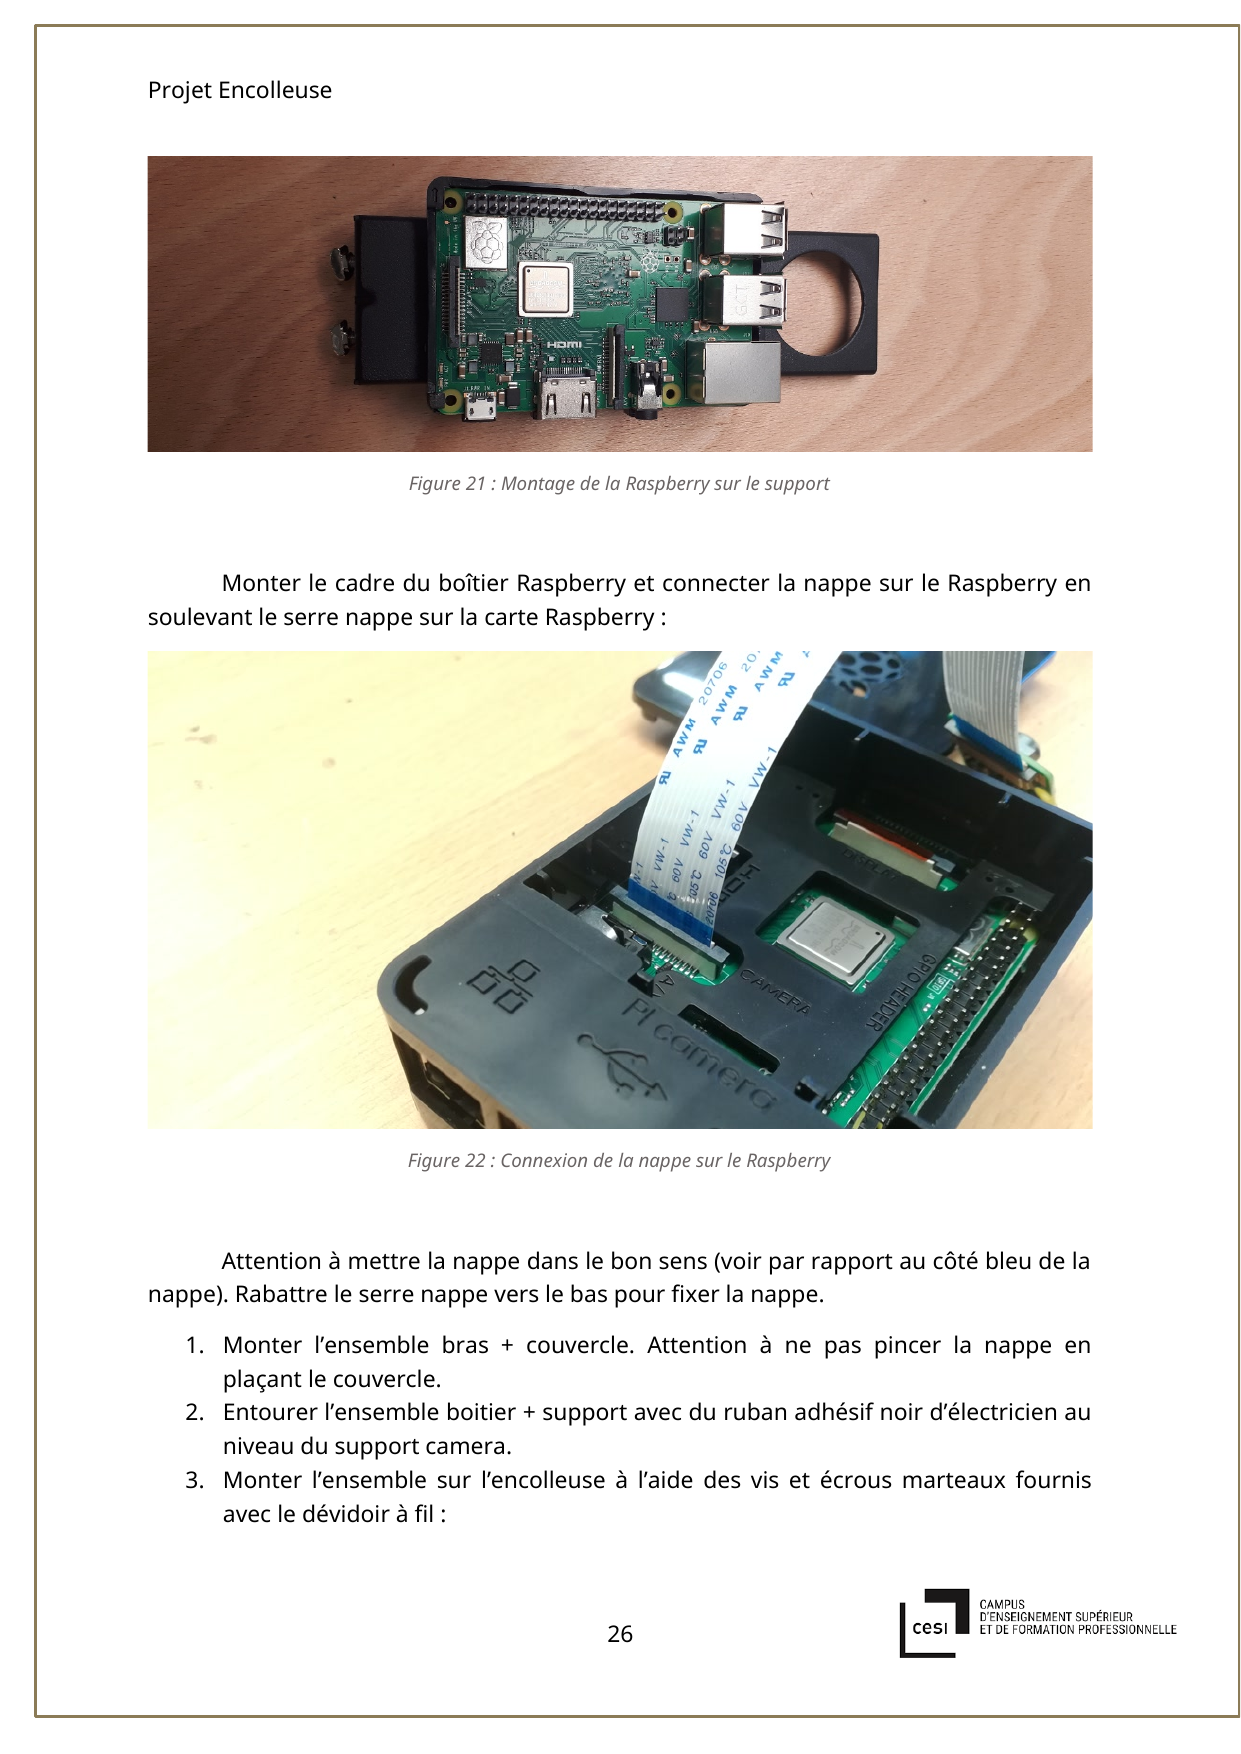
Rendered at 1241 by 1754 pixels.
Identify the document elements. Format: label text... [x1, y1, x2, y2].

text Monter le cadre du boîtier Raspberry et connecter la nappe sur le Raspberry en soulevant le serre nappe sur la carte Raspberry : [148, 567, 1093, 632]
picture [147, 651, 1093, 1129]
list Monter l’ensemble bras + couvercle. Attention à ne pas pincer la nappe en plaçant le couvercle. [185, 1329, 1093, 1394]
text Figure 22 : Connexion de la nappe sur le Raspberry [148, 1148, 1093, 1173]
text Attention à mettre la nappe dans le bon sens (voir par rapport au côté bleu de la nappe). Rabattre le serre nappe vers le bas pour fixer la nappe. [148, 1244, 1093, 1309]
picture [147, 156, 1093, 452]
text Figure 21 : Montage de la Raspberry sur le support [148, 470, 1093, 496]
list Entourer l’ensemble boitier + support avec du ruban adhésif noir d’électricien au niveau du support camera. [185, 1396, 1093, 1461]
picture [888, 1577, 1188, 1669]
list Monter l’ensemble sur l’encolleuse à l’aide des vis et écrous marteaux fournis avec le dévidoir à fil : [185, 1464, 1093, 1529]
